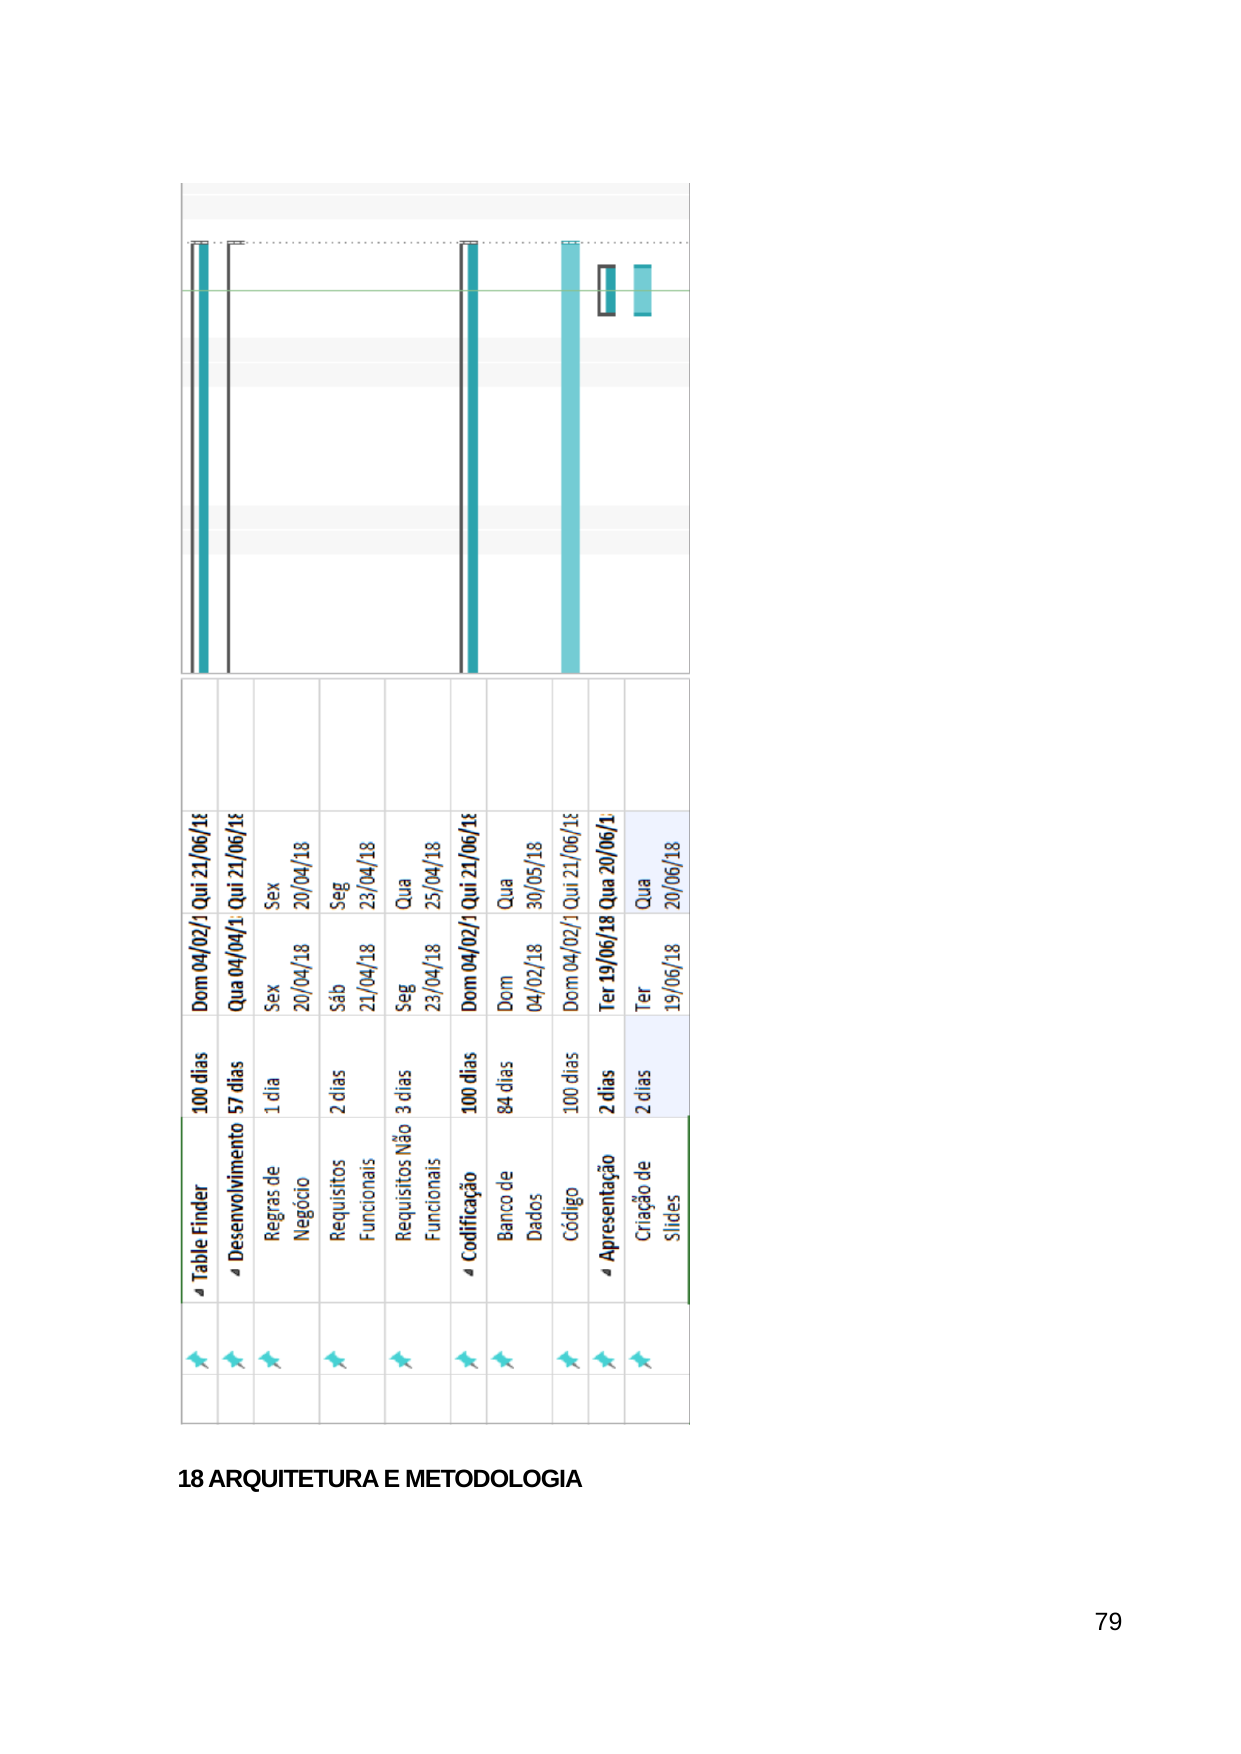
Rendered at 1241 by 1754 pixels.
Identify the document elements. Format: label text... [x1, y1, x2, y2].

picture [181, 184, 690, 1424]
subtitle 18 ARQUITETURA E METODOLOGIA [177, 1464, 1122, 1493]
